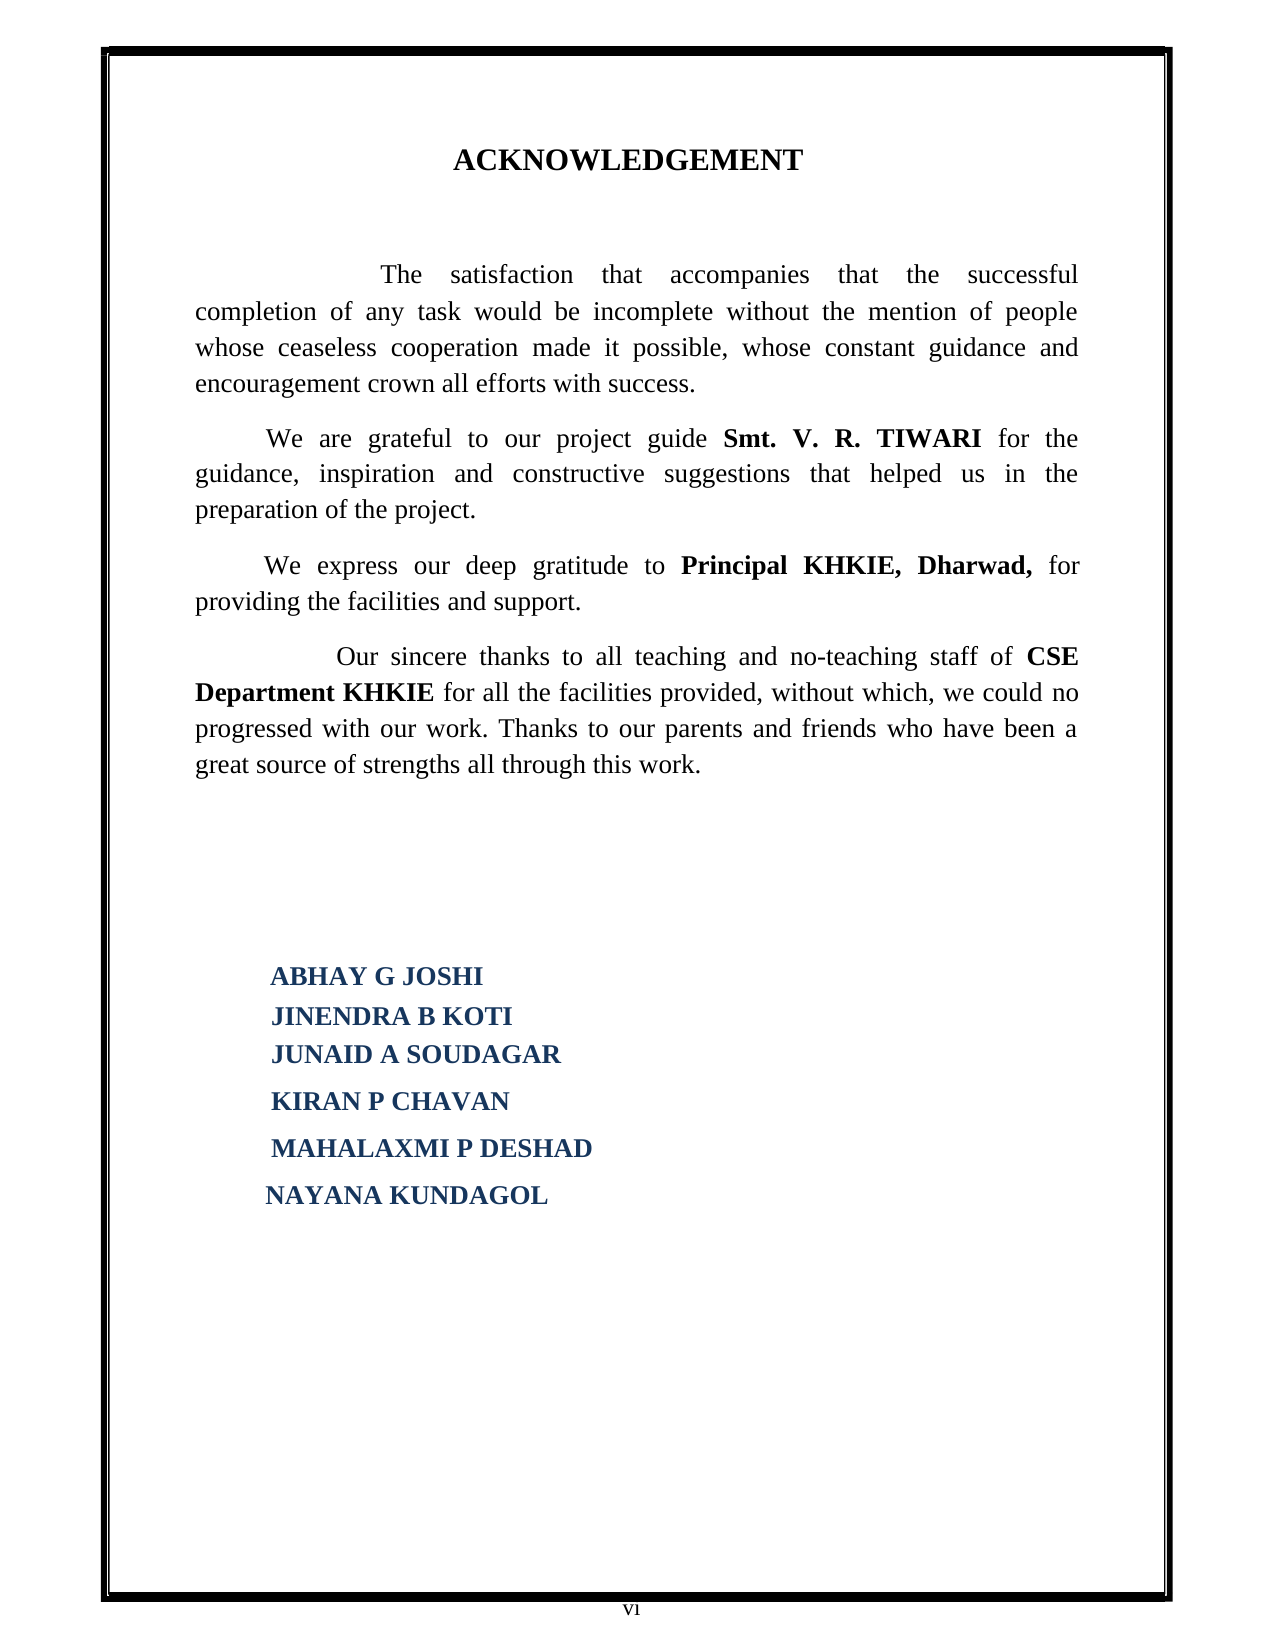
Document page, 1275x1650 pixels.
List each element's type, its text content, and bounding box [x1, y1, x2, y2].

subtitle ACKNOWLEDGEMENT [198, 142, 1058, 177]
text JINENDRA B KOTI [271, 999, 1177, 1031]
text We are grateful to our project guide Smt. V. R. TIWARI for the guidance, inspiration and constructive suggestions that helped us in the preparation of the project. [195, 422, 1079, 524]
subtitle NAYANA KUNDAGOL [218, 1179, 924, 1211]
picture [110, 47, 1164, 55]
text The satisfaction that accompanies that the successful completion of any task would be incomplete without the mention of people whose ceaseless cooperation made it possible, whose constant guidance and encouragement crown all efforts with success. [195, 258, 1079, 398]
text We express our deep gratitude to Principal KHKIE, Dharwad, for providing the facilities and support. [195, 549, 1079, 616]
subtitle MAHALAXMI P DESHAD [271, 1132, 924, 1164]
subtitle JUNAID A SOUDAGAR [271, 1038, 924, 1070]
picture [110, 1593, 1164, 1601]
text Our sincere thanks to all teaching and no-teaching staff of CSE Department KHKIE for all the facilities provided, without which, we could no progressed with our work. Thanks to our parents and friends who have been a great source of strengths all through this work. [195, 640, 1079, 779]
subtitle KIRAN P CHAVAN [271, 1086, 924, 1117]
subtitle ABHAY G JOSHI [270, 960, 1177, 991]
